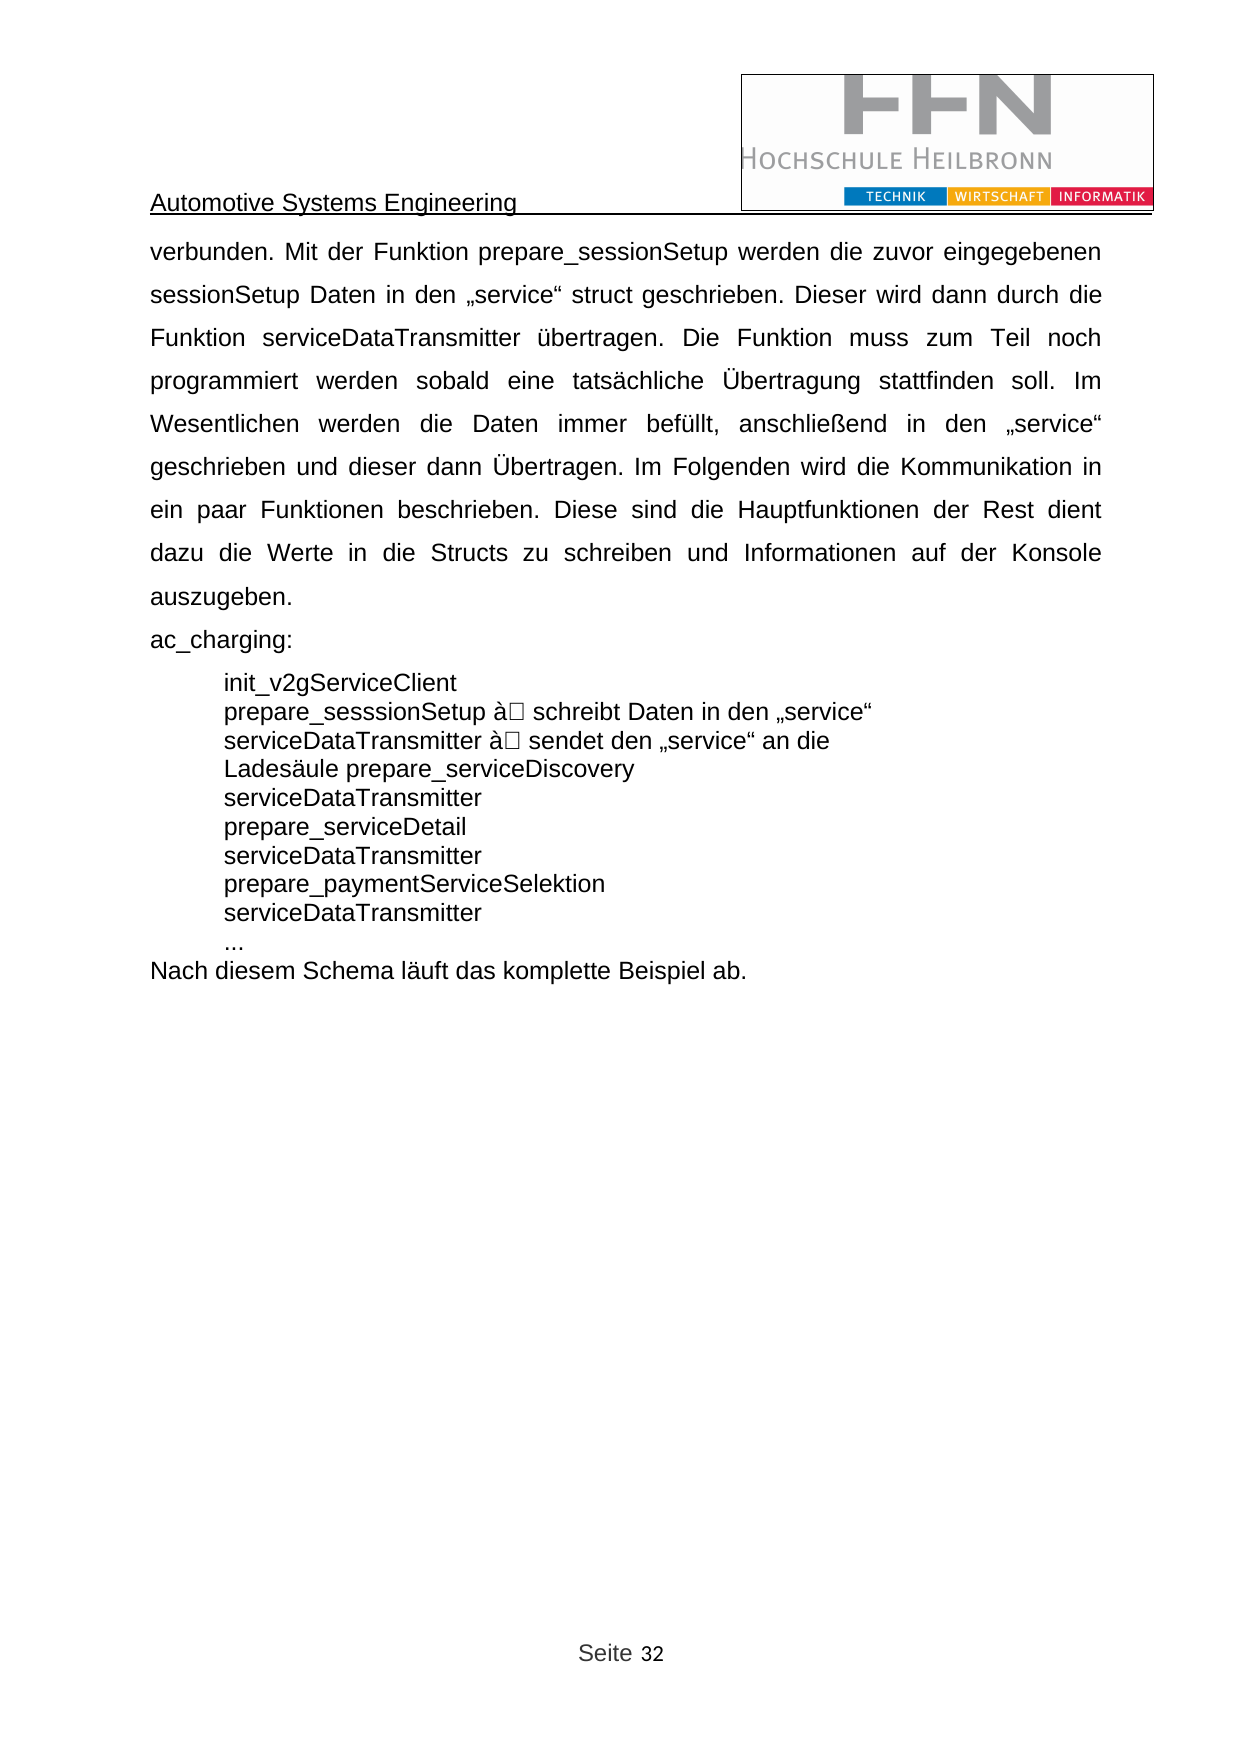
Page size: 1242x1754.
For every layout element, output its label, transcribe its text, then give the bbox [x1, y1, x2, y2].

text serviceDataTransmitter [223, 898, 1169, 927]
text prepare_sesssionSetup à schreibt Daten in den „service“ [223, 697, 1169, 726]
picture [742, 75, 1153, 210]
text verbunden. Mit der Funktion prepare_sessionSetup werden die zuvor eingegebenen sessionSetup Daten in den „service“ struct geschrieben. Dieser wird dann durch die Funktion serviceDataTransmitter übertragen. Die Funktion muss zum Teil noch programmiert werden sobald eine tatsächliche Übertragung stattfinden soll. Im Wesentlichen werden die Daten immer befüllt, anschließend in den „service“ geschrieben und dieser dann Übertragen. Im Folgenden wird die Kommunikation in ein paar Funktionen beschrieben. Diese sind die Hauptfunktionen der Rest dient dazu die Werte in die Structs zu schreiben und Informationen auf der Konsole auszugeben. [150, 236, 1102, 610]
text ac_charging: [150, 625, 300, 654]
text serviceDataTransmitter prepare_serviceDetail [223, 784, 490, 841]
text serviceDataTransmitter prepare_paymentServiceSelektion [223, 841, 614, 898]
text serviceDataTransmitter à sendet den „service“ an die Ladesäule prepare_serviceDiscovery [223, 726, 952, 783]
text ... [223, 927, 1169, 956]
text init_v2gServiceClient [223, 668, 1169, 697]
text Nach diesem Schema läuft das komplette Beispiel ab. [150, 956, 755, 984]
